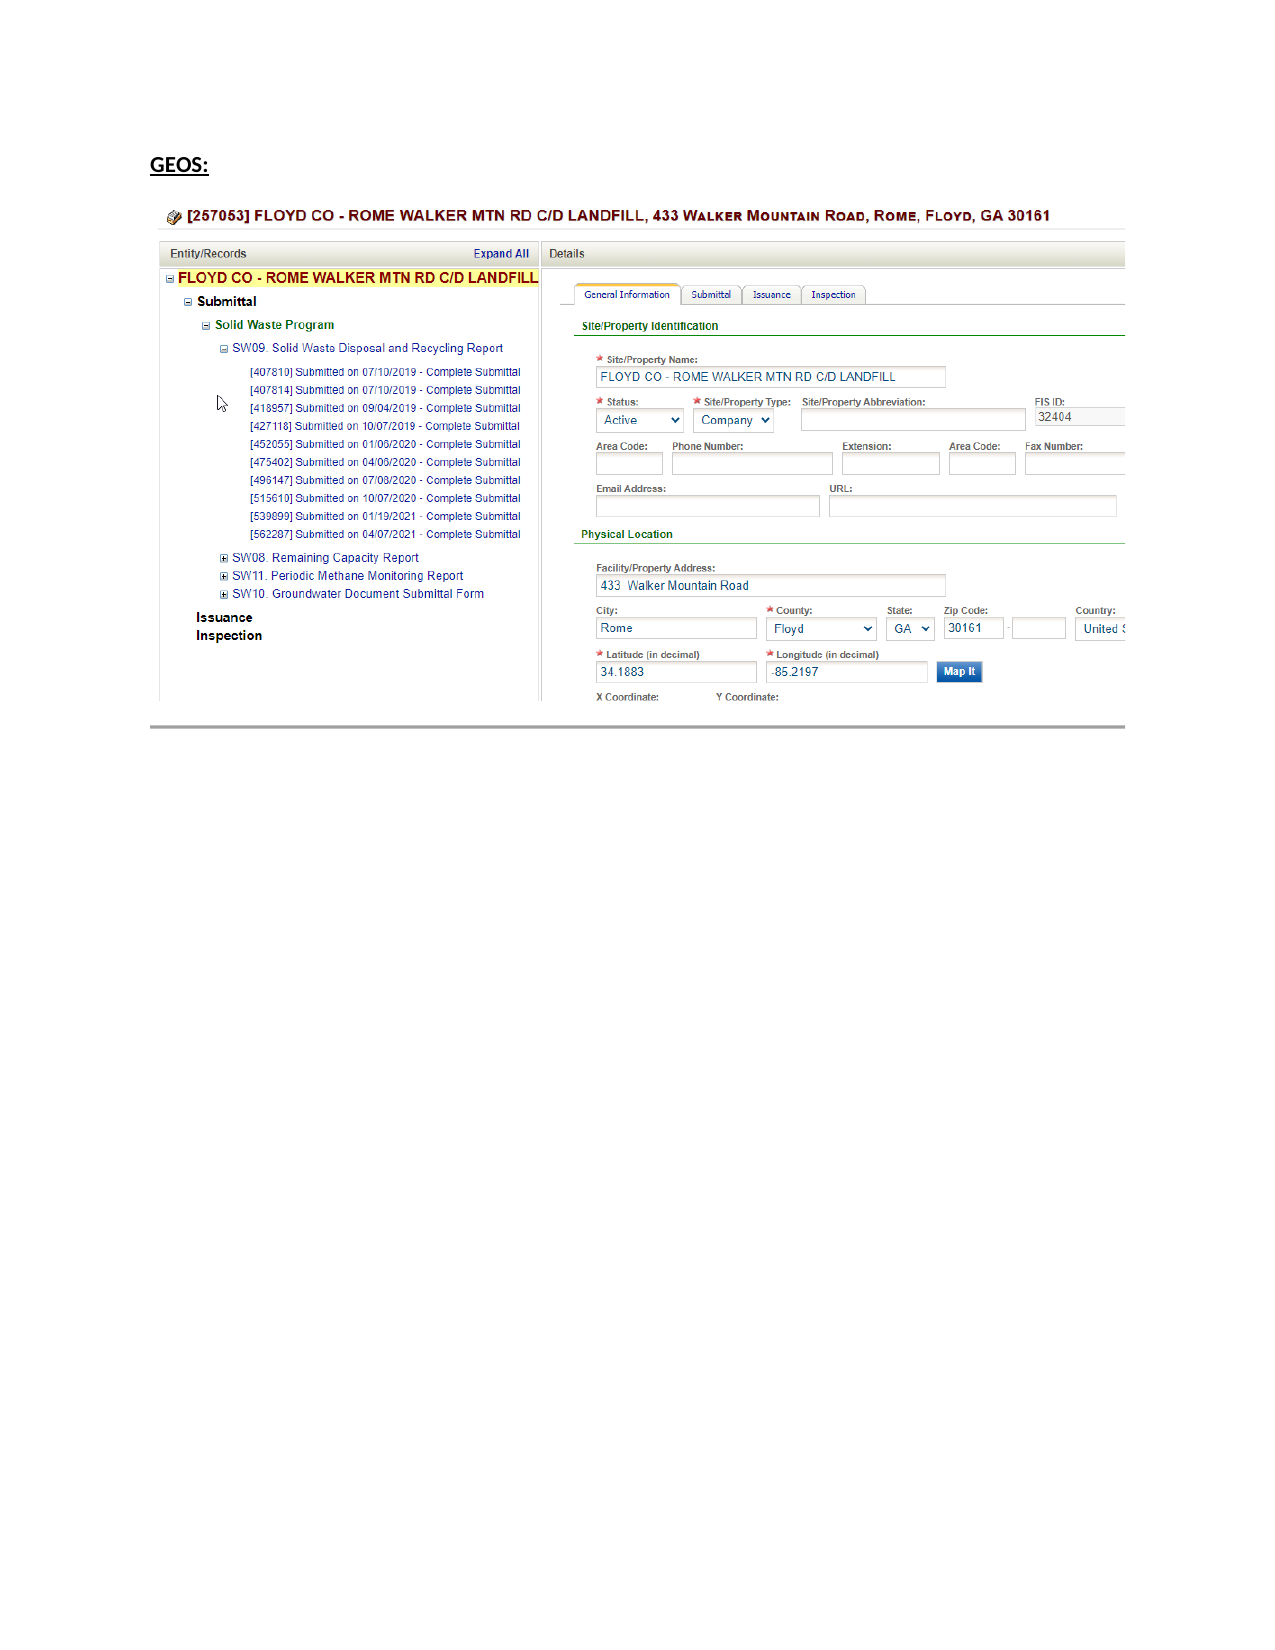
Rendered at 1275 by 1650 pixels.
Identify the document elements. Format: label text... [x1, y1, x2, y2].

text GEOS: [150, 150, 1125, 178]
picture [150, 203, 1125, 701]
